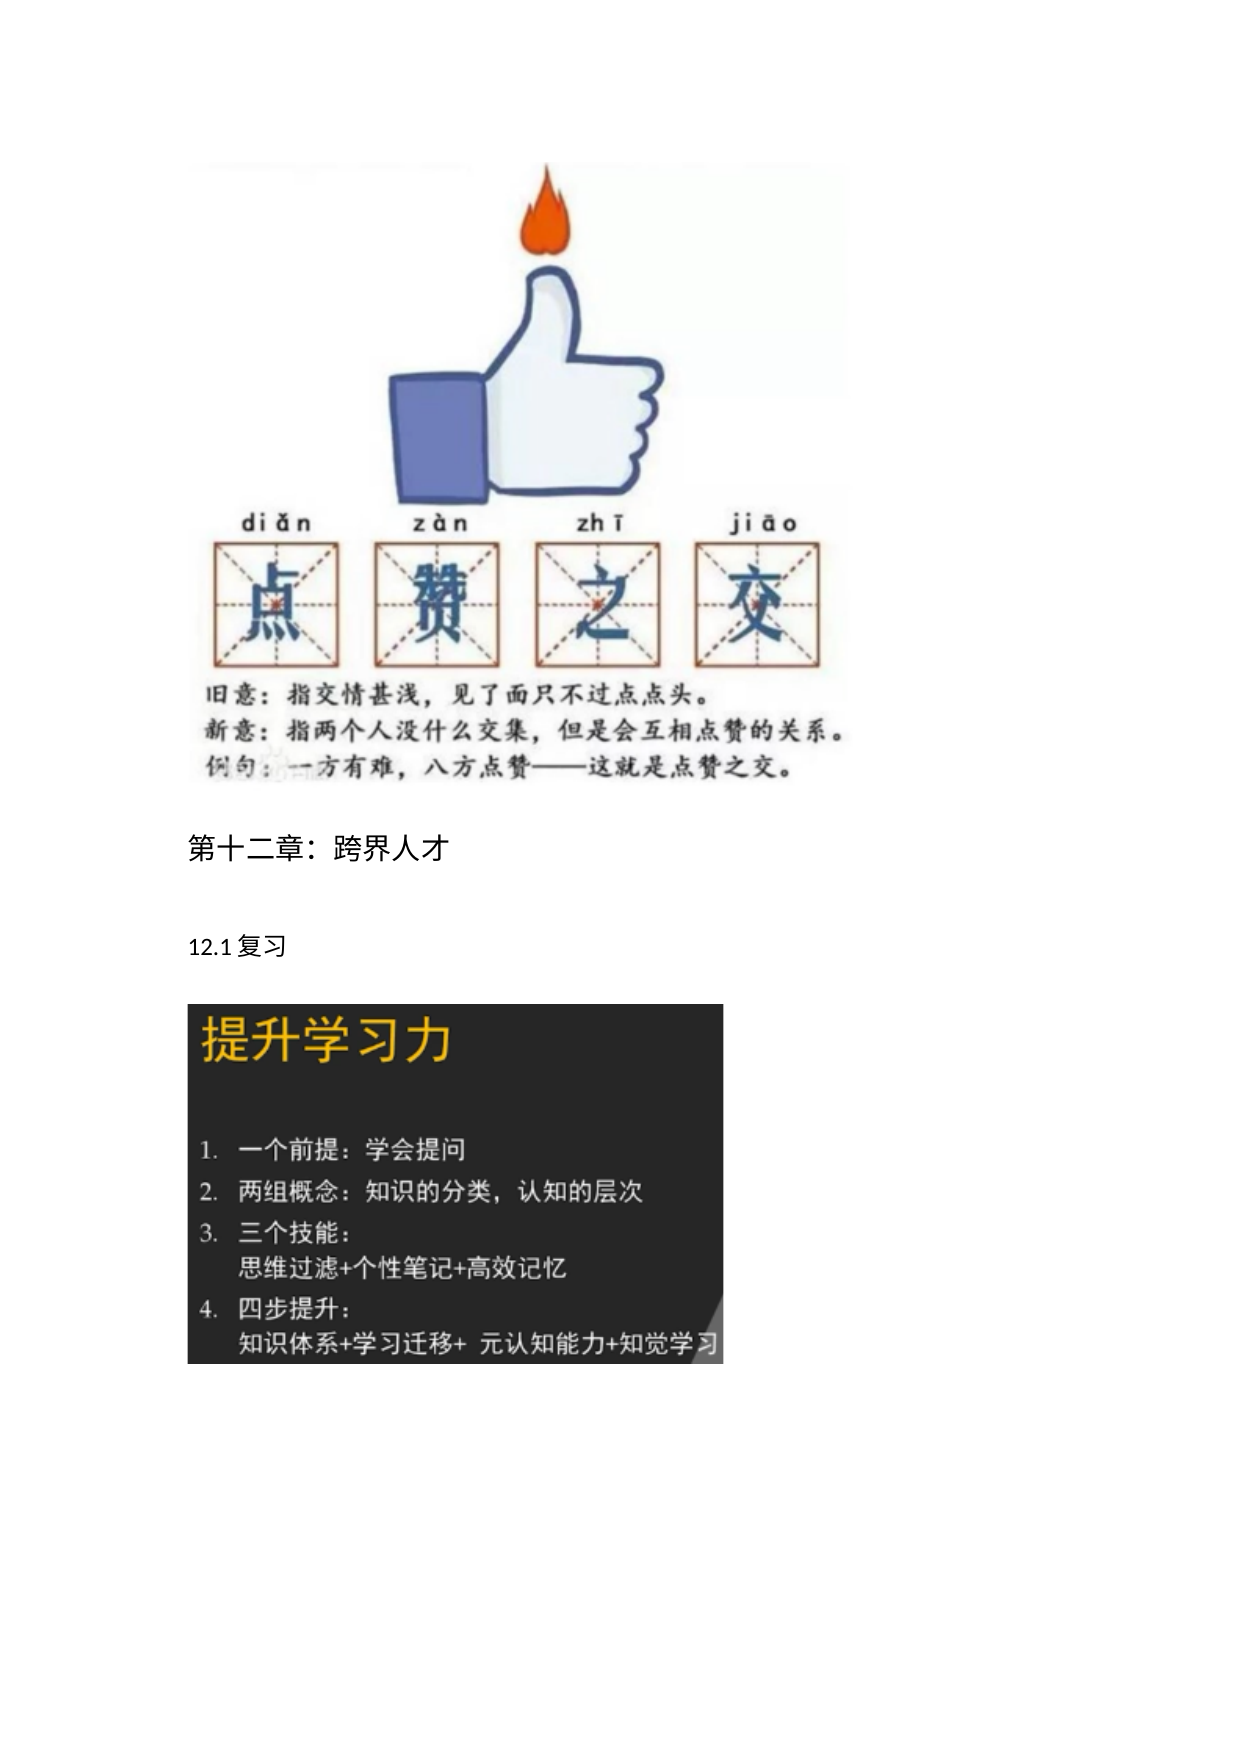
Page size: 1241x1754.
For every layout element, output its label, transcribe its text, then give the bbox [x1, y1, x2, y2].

subtitle 12.1复习 [187, 912, 1053, 977]
picture [187, 162, 868, 792]
subtitle 第十二章：跨界人才 [187, 814, 1053, 879]
picture [187, 1004, 724, 1364]
